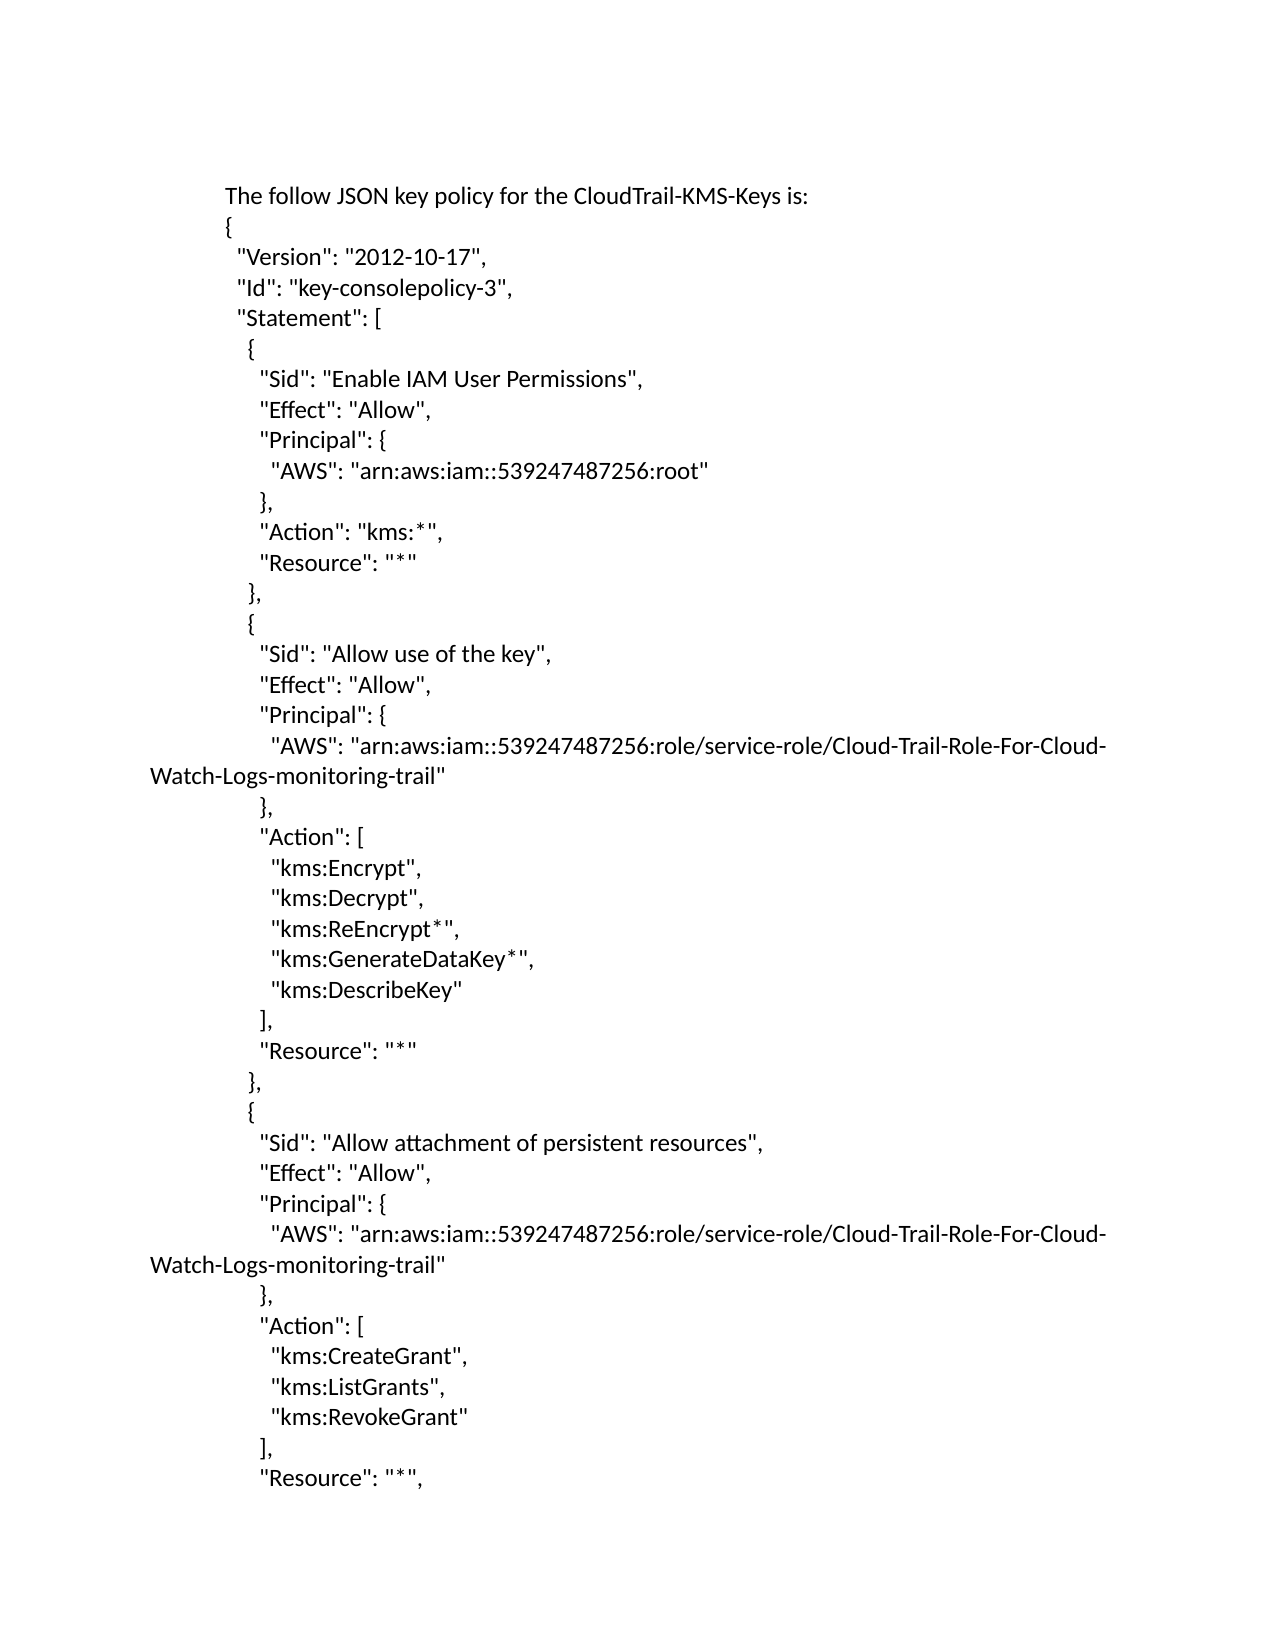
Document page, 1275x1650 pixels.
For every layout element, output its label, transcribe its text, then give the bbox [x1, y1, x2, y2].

text { [150, 211, 1125, 242]
text "AWS": "arn:aws:iam::539247487256:role/service-role/Cloud-Trail-Role-For-Cloud-Watch-Logs-monitoring-trail" [150, 730, 1125, 791]
text "Sid": "Allow use of the key", [150, 638, 1125, 669]
text "Action": [ [150, 821, 1125, 852]
text "Action": [ [150, 1310, 1125, 1340]
text "kms:DescribeKey" [150, 974, 1125, 1004]
text "kms:Decrypt", [150, 882, 1125, 913]
text "kms:Encrypt", [150, 852, 1125, 882]
text "Id": "key-consolepolicy-3", [150, 272, 1125, 303]
text }, [150, 1066, 1125, 1096]
text }, [150, 791, 1125, 821]
text }, [150, 486, 1125, 516]
text "Resource": "*" [150, 1035, 1125, 1066]
text "Principal": { [150, 425, 1125, 455]
text "Resource": "*" [150, 547, 1125, 577]
text ], [150, 1004, 1125, 1035]
text }, [150, 1279, 1125, 1310]
text ], [150, 1432, 1125, 1462]
text "AWS": "arn:aws:iam::539247487256:role/service-role/Cloud-Trail-Role-For-Cloud-Watch-Logs-monitoring-trail" [150, 1218, 1125, 1279]
text }, [150, 577, 1125, 608]
text "Statement": [ [150, 303, 1125, 333]
text "AWS": "arn:aws:iam::539247487256:root" [150, 455, 1125, 486]
text "Sid": "Enable IAM User Permissions", [150, 364, 1125, 394]
text "Resource": "*", [150, 1462, 1125, 1493]
text "kms:RevokeGrant" [150, 1401, 1125, 1432]
text "Effect": "Allow", [150, 1157, 1125, 1188]
text { [150, 608, 1125, 638]
text "kms:GenerateDataKey*", [150, 943, 1125, 974]
text "Effect": "Allow", [150, 669, 1125, 699]
text "Sid": "Allow attachment of persistent resources", [150, 1127, 1125, 1157]
text "kms:ListGrants", [150, 1371, 1125, 1401]
text "Principal": { [150, 699, 1125, 730]
text "Principal": { [150, 1188, 1125, 1218]
text The follow JSON key policy for the CloudTrail-KMS-Keys is: [150, 181, 1125, 211]
text "kms:CreateGrant", [150, 1340, 1125, 1371]
text "Action": "kms:*", [150, 516, 1125, 547]
text { [150, 333, 1125, 364]
text "kms:ReEncrypt*", [150, 913, 1125, 943]
text "Version": "2012-10-17", [150, 242, 1125, 272]
text "Effect": "Allow", [150, 394, 1125, 425]
text { [150, 1096, 1125, 1127]
